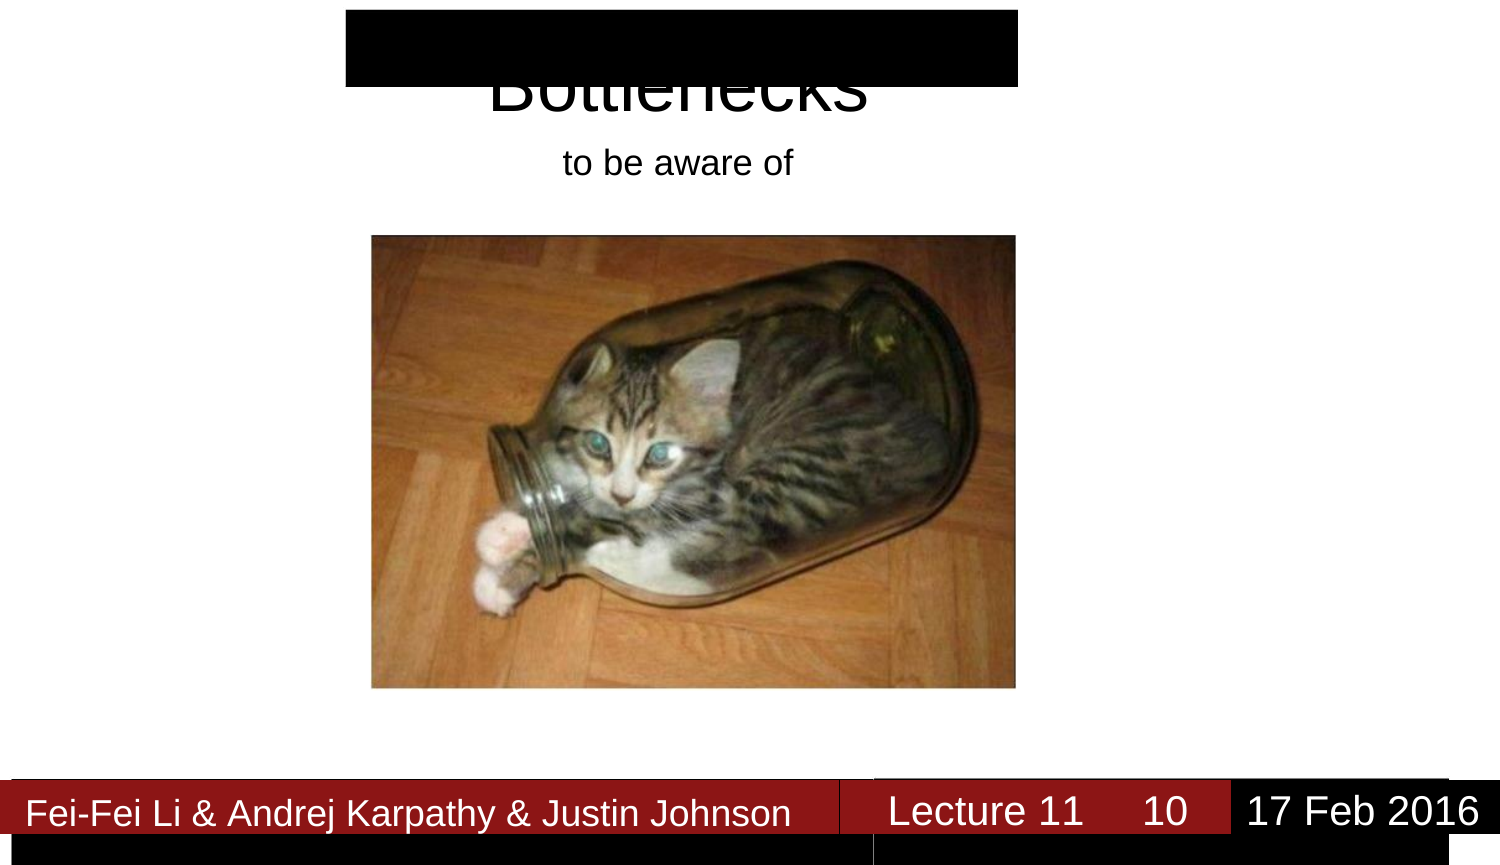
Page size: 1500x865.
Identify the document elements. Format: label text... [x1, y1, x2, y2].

text to be aware of [562, 141, 1500, 183]
table_header 10 [1104, 780, 1231, 834]
text Bottlenecks [487, 42, 1500, 127]
table_header 17 Feb 2016 [1231, 780, 1500, 834]
table_header Lecture 11 [840, 780, 1104, 834]
picture [369, 234, 1017, 691]
picture [343, 7, 1020, 89]
table_header Fei-Fei Li & Andrej Karpathy & Justin Johnson [0, 780, 839, 834]
picture [9, 776, 1451, 865]
